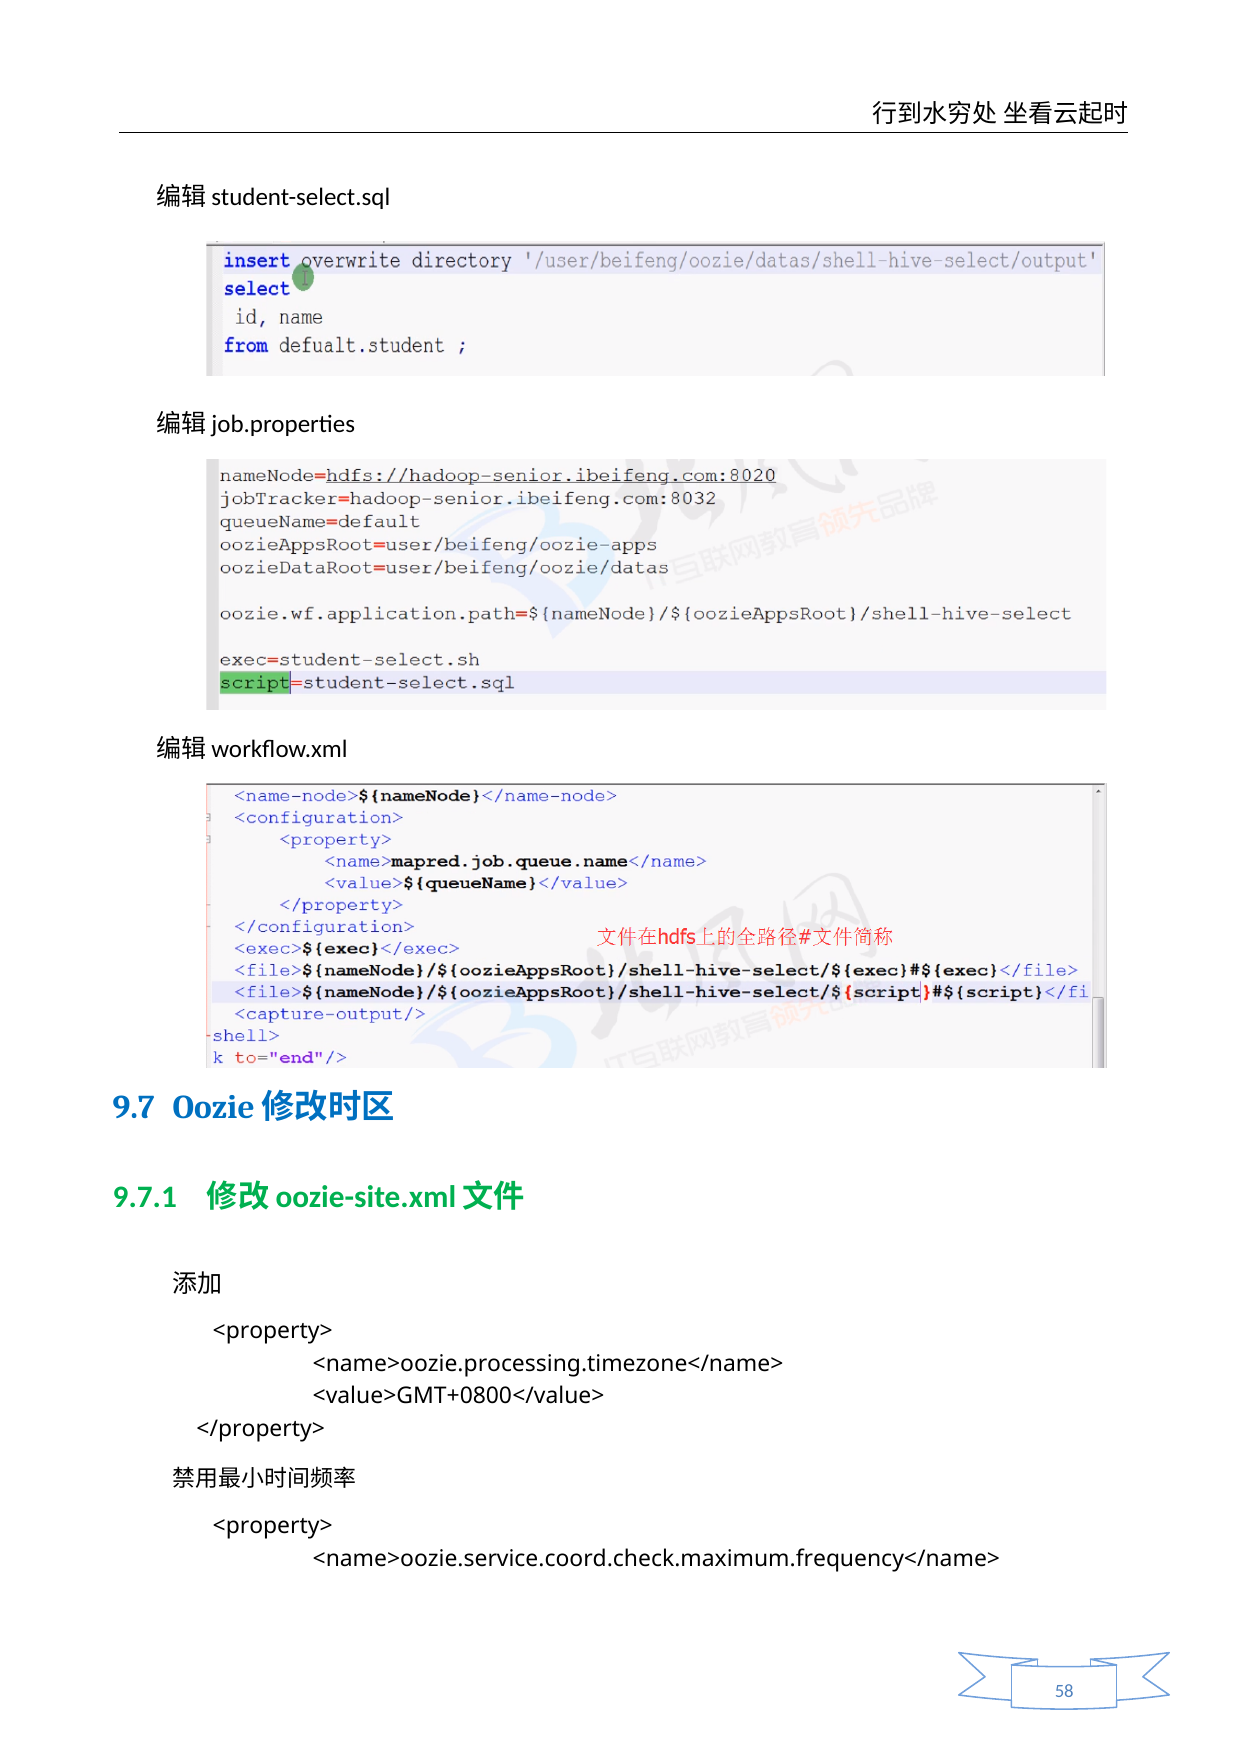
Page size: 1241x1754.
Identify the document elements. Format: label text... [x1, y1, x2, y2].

text 添加 [172, 1249, 1128, 1314]
text <name>oozie.processing.timezone</name> [112, 1346, 1128, 1379]
picture [206, 241, 1105, 376]
text <name>oozie.service.coord.check.maximum.frequency</name> [112, 1541, 1128, 1574]
text 编辑student-select.sql [156, 162, 1128, 227]
subtitle Oozie修改时区 [112, 1072, 1128, 1137]
text 编辑job.properties [156, 389, 1128, 454]
picture [206, 783, 1107, 1068]
text </property> [172, 1411, 1128, 1444]
text <property> [112, 1509, 1128, 1541]
text 禁用最小时间频率 [172, 1444, 1128, 1509]
text <property> [112, 1314, 1128, 1346]
text <value>GMT+0800</value> [112, 1379, 1128, 1411]
picture [206, 459, 1107, 710]
subtitle 修改oozie-site.xml文件 [112, 1161, 1128, 1226]
text 编辑workflow.xml [156, 714, 1128, 779]
